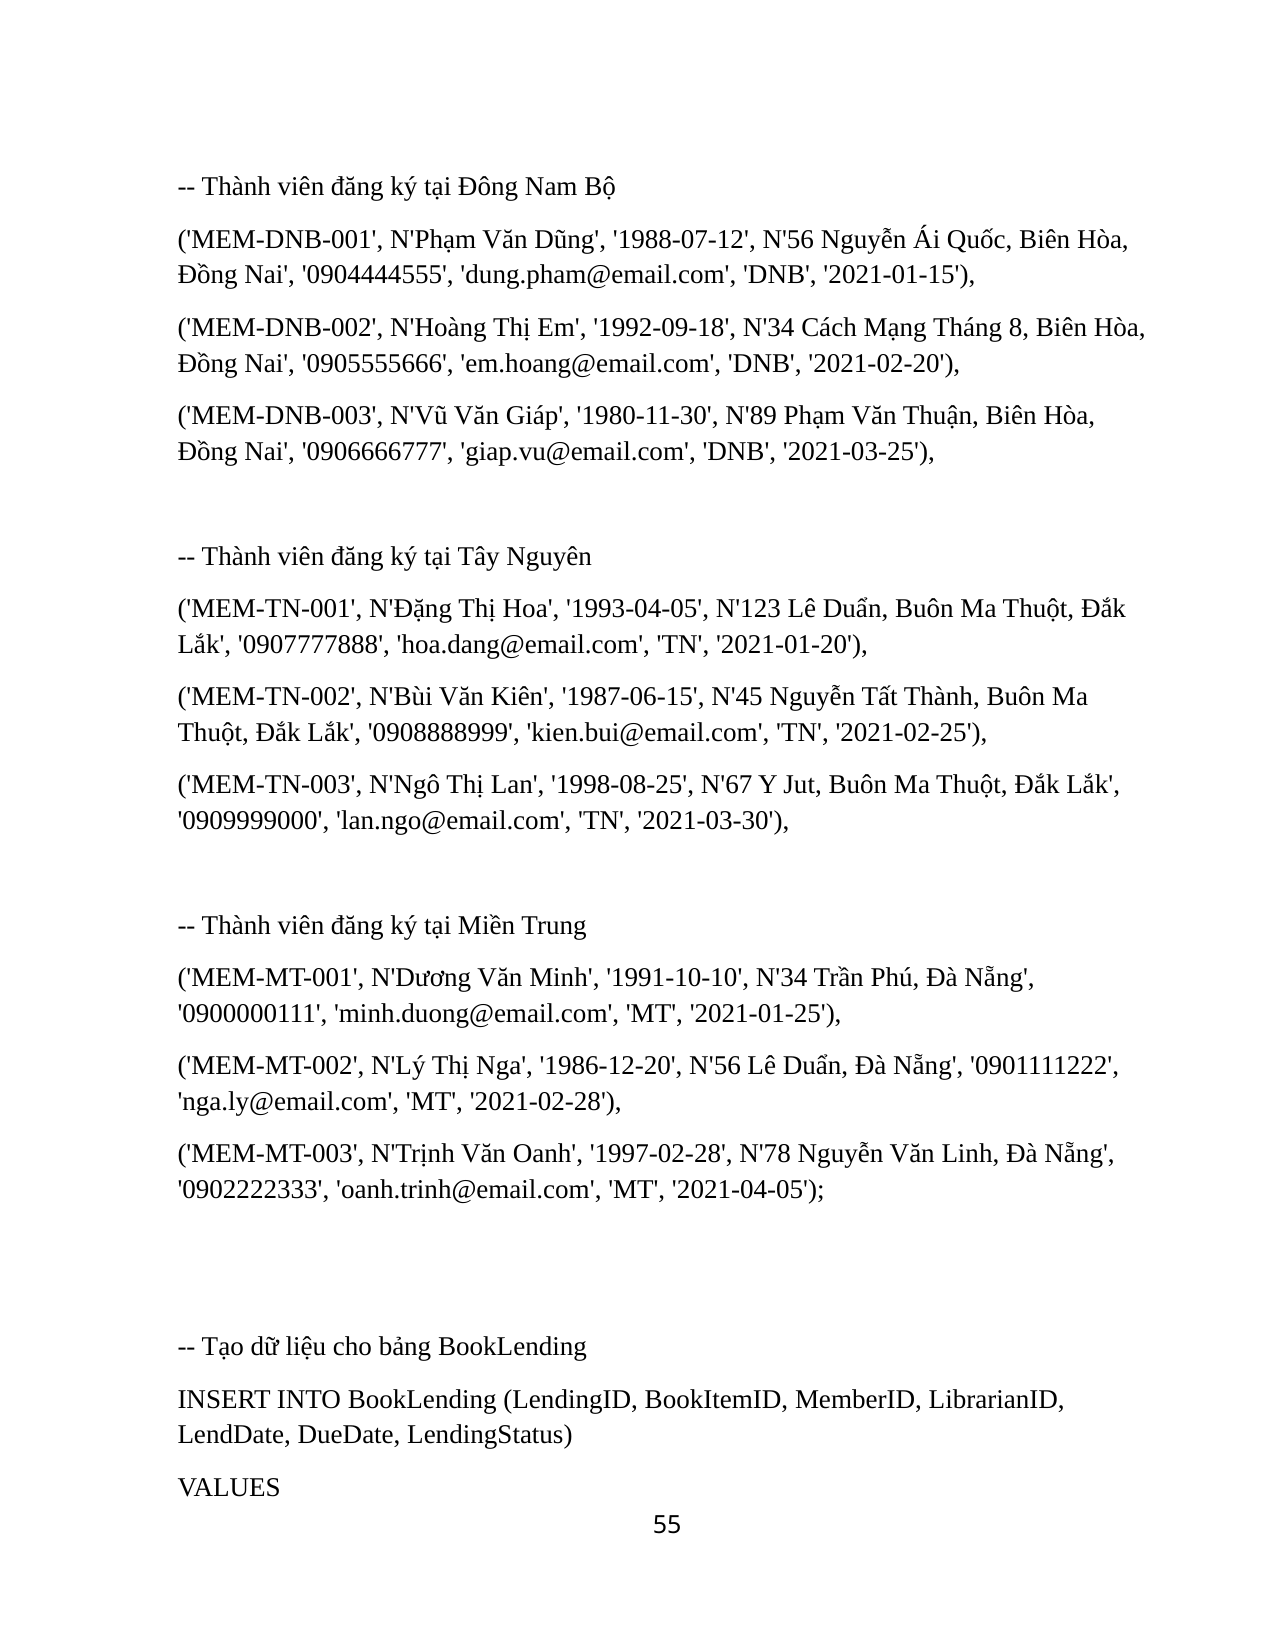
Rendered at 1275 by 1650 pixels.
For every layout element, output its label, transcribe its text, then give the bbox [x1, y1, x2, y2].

text ('MEM-TN-002', N'Bùi Văn Kiên', '1987-06-15', N'45 Nguyễn Tất Thành, Buôn Ma Thuột, Đắk Lắk', '0908888999', 'kien.bui@email.com', 'TN', '2021-02-25'), [177, 680, 1157, 747]
text ('MEM-MT-003', N'Trịnh Văn Oanh', '1997-02-28', N'78 Nguyễn Văn Linh, Đà Nẵng', '0902222333', 'oanh.trinh@email.com', 'MT', '2021-04-05'); [177, 1137, 1157, 1204]
text ('MEM-TN-001', N'Đặng Thị Hoa', '1993-04-05', N'123 Lê Duẩn, Buôn Ma Thuột, Đắk Lắk', '0907777888', 'hoa.dang@email.com', 'TN', '2021-01-20'), [177, 592, 1157, 659]
text ('MEM-DNB-001', N'Phạm Văn Dũng', '1988-07-12', N'56 Nguyễn Ái Quốc, Biên Hòa, Đồng Nai', '0904444555', 'dung.pham@email.com', 'DNB', '2021-01-15'), [177, 223, 1157, 290]
text -- Thành viên đăng ký tại Miền Trung [177, 909, 1157, 940]
text ('MEM-MT-002', N'Lý Thị Nga', '1986-12-20', N'56 Lê Duẩn, Đà Nẵng', '0901111222', 'nga.ly@email.com', 'MT', '2021-02-28'), [177, 1049, 1157, 1116]
text ('MEM-DNB-003', N'Vũ Văn Giáp', '1980-11-30', N'89 Phạm Văn Thuận, Biên Hòa, Đồng Nai', '0906666777', 'giap.vu@email.com', 'DNB', '2021-03-25'), [177, 399, 1157, 466]
text -- Tạo dữ liệu cho bảng BookLending [177, 1330, 1157, 1362]
text -- Thành viên đăng ký tại Tây Nguyên [177, 540, 1157, 571]
text ('MEM-MT-001', N'Dương Văn Minh', '1991-10-10', N'34 Trần Phú, Đà Nẵng', '0900000111', 'minh.duong@email.com', 'MT', '2021-01-25'), [177, 961, 1157, 1028]
text INSERT INTO BookLending (LendingID, BookItemID, MemberID, LibrarianID, LendDate, DueDate, LendingStatus) [177, 1383, 1157, 1450]
text VALUES [177, 1471, 1157, 1502]
text -- Thành viên đăng ký tại Đông Nam Bộ [177, 171, 1157, 202]
text ('MEM-TN-003', N'Ngô Thị Lan', '1998-08-25', N'67 Y Jut, Buôn Ma Thuột, Đắk Lắk', '0909999000', 'lan.ngo@email.com', 'TN', '2021-03-30'), [177, 768, 1157, 835]
text ('MEM-DNB-002', N'Hoàng Thị Em', '1992-09-18', N'34 Cách Mạng Tháng 8, Biên Hòa, Đồng Nai', '0905555666', 'em.hoang@email.com', 'DNB', '2021-02-20'), [177, 311, 1157, 378]
